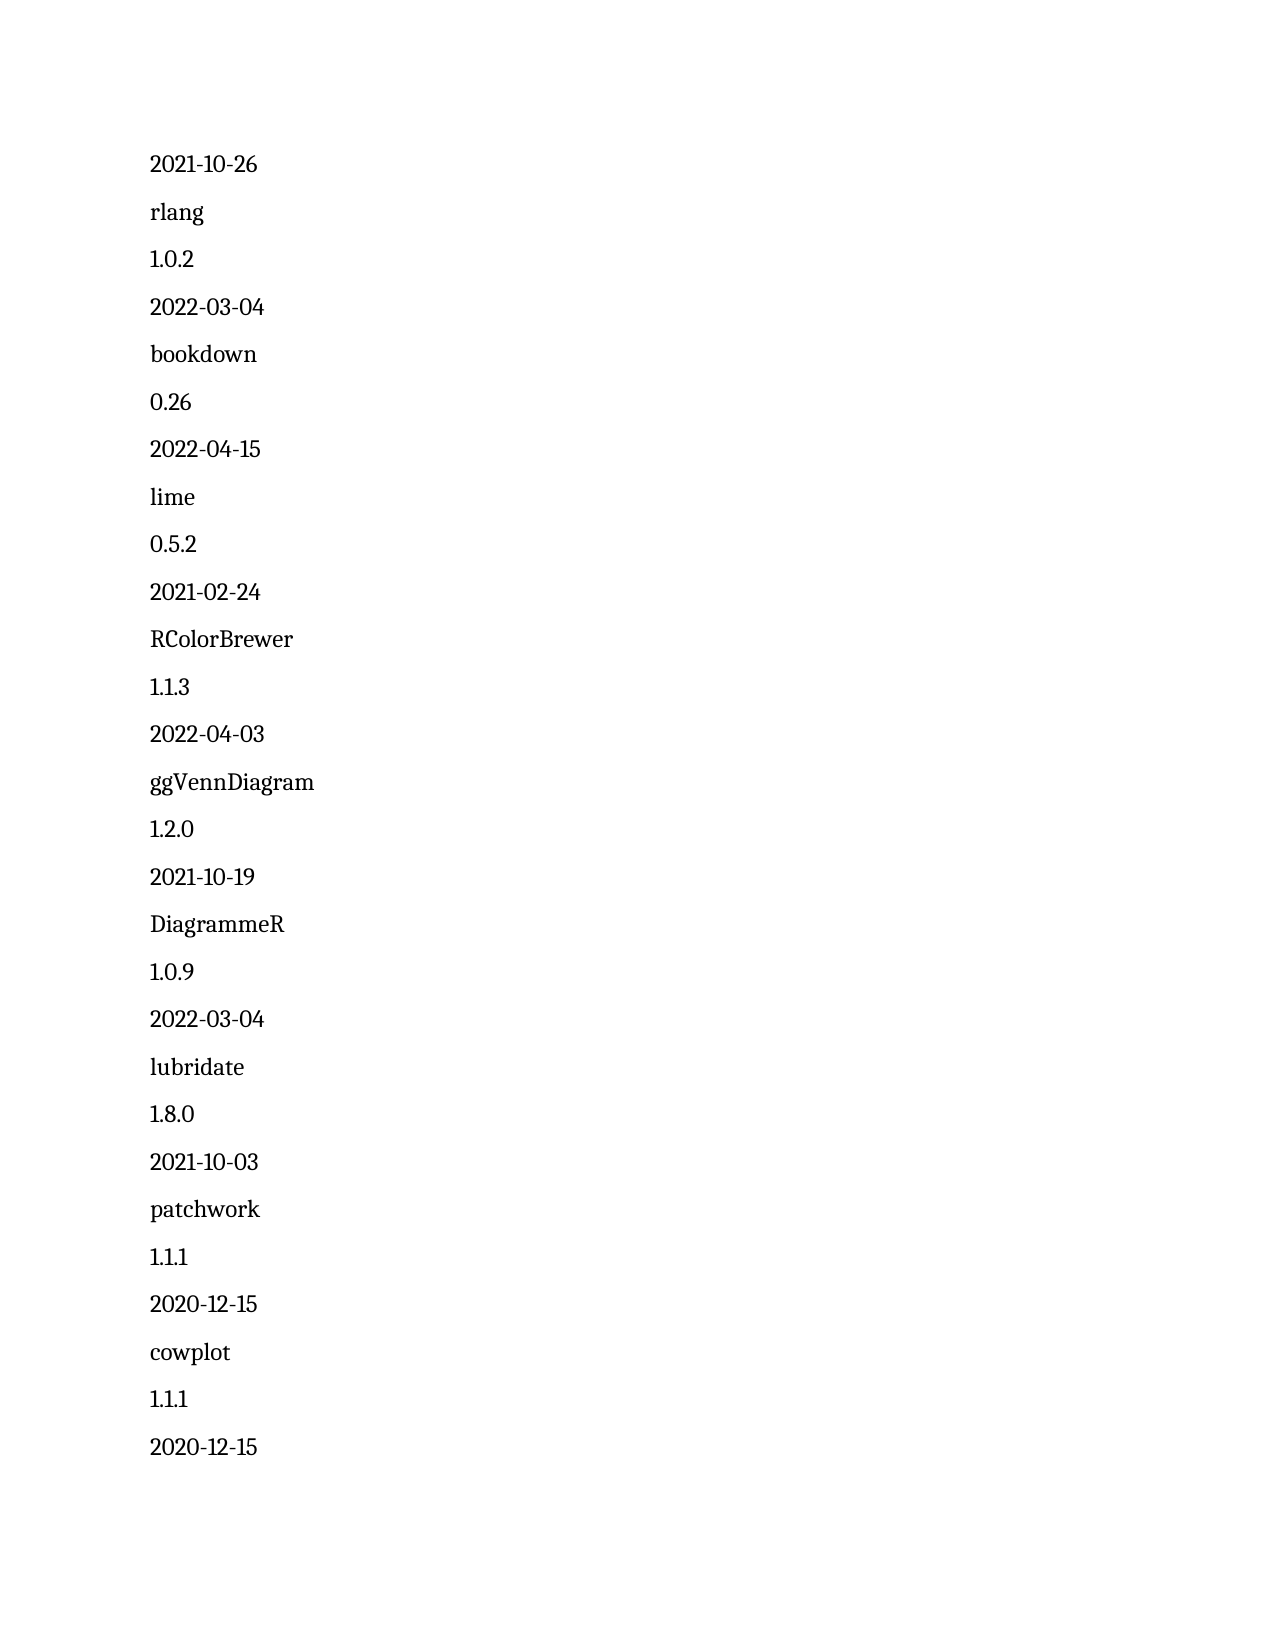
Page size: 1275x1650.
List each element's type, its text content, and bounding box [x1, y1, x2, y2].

text 0.26 [150, 387, 1125, 416]
text 1.8.0 [150, 1100, 1125, 1129]
text ggVennDiagram [150, 767, 1125, 796]
text 2021-10-03 [150, 1147, 1125, 1176]
text 0.5.2 [150, 530, 1125, 559]
text 1.0.2 [150, 245, 1125, 274]
text DiagrammeR [150, 910, 1125, 939]
text 1.0.9 [150, 957, 1125, 986]
text 1.1.1 [150, 1385, 1125, 1414]
text rlang [150, 197, 1125, 226]
text lubridate [150, 1052, 1125, 1081]
text 2022-04-15 [150, 435, 1125, 464]
text bookdown [150, 340, 1125, 369]
text lime [150, 482, 1125, 511]
text 2021-10-19 [150, 862, 1125, 891]
text cowplot [150, 1337, 1125, 1366]
text patchwork [150, 1195, 1125, 1224]
text 2020-12-15 [150, 1432, 1125, 1461]
text 2020-12-15 [150, 1290, 1125, 1319]
text RColorBrewer [150, 625, 1125, 654]
text 2022-03-04 [150, 1005, 1125, 1034]
text 1.1.3 [150, 672, 1125, 701]
text 1.2.0 [150, 815, 1125, 844]
text 2022-03-04 [150, 292, 1125, 321]
text 2022-04-03 [150, 720, 1125, 749]
text 2021-02-24 [150, 577, 1125, 606]
text 2021-10-26 [150, 150, 1125, 179]
text 1.1.1 [150, 1242, 1125, 1271]
